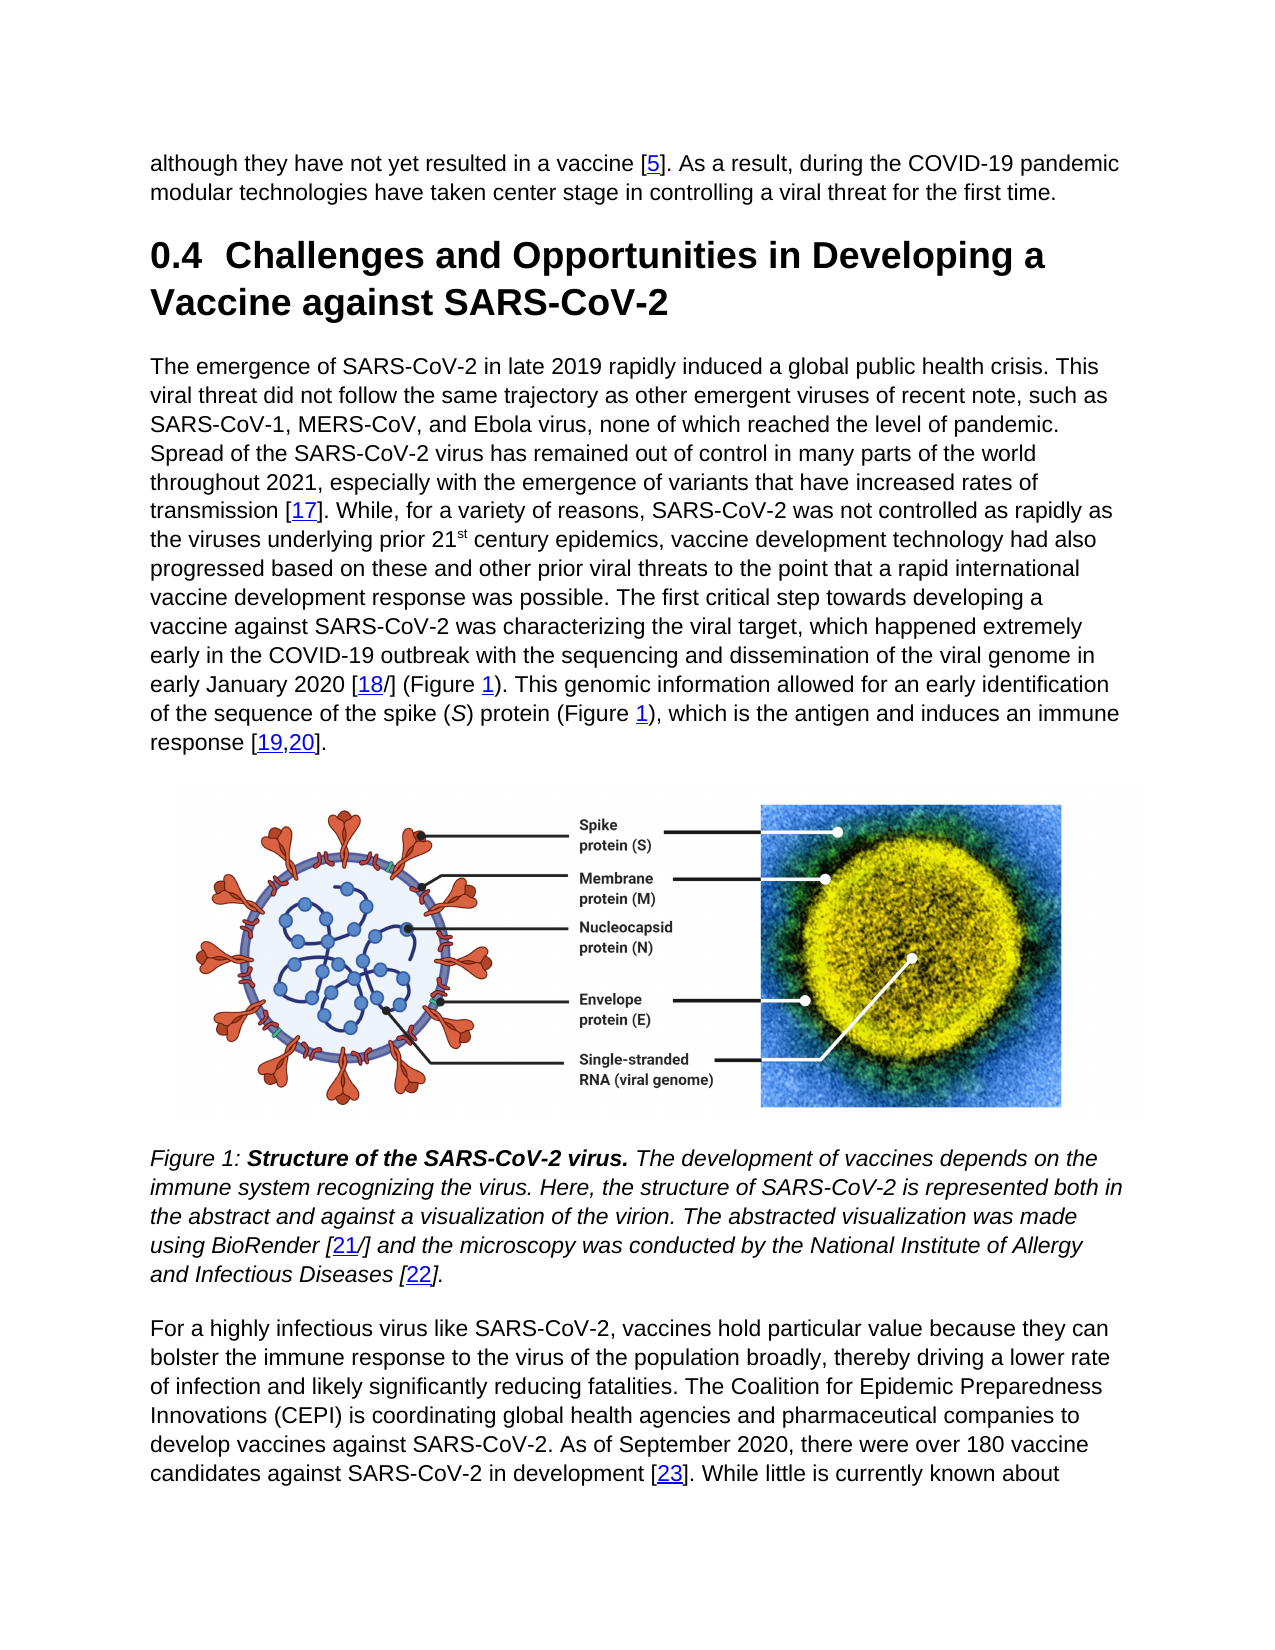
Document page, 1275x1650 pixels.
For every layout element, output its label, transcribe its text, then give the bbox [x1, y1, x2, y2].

picture [168, 783, 1144, 1118]
text Figure 1: Structure of the SARS-CoV-2 virus. The development of vaccines depends on the immune system recognizing the virus. Here, the structure of SARS-CoV-2 is represented both in the abstract and against a visualization of the virion. The abstracted visualization was made using BioRender [21/] and the microscopy was conducted by the National Institute of Allergy and Infectious Diseases [22]. [150, 1145, 1125, 1287]
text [150, 150, 1125, 205]
subtitle 0.4 Challenges and Opportunities in Developing a Vaccine against SARS-CoV-2 [150, 233, 1125, 323]
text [150, 1315, 1125, 1486]
text The emergence of SARS-CoV-2 in late 2019 rapidly induced a global public health crisis. This viral threat did not follow the same trajectory as other emergent viruses of recent note, such as SARS-CoV-1, MERS-CoV, and Ebola virus, none of which reached the level of pandemic. Spread of the SARS-CoV-2 virus has remained out of control in many parts of the world throughout 2021, especially with the emergence of variants that have increased rates of transmission [17]. While, for a variety of reasons, SARS-CoV-2 was not controlled as rapidly as the viruses underlying prior 21st century epidemics, vaccine development technology had also progressed based on these and other prior viral threats to the point that a rapid international vaccine development response was possible. The first critical step towards developing a vaccine against SARS-CoV-2 was characterizing the viral target, which happened extremely early in the COVID-19 outbreak with the sequencing and dissemination of the viral genome in early January 2020 [18/] (Figure 1). This genomic information allowed for an early identification of the sequence of the spike (S) protein (Figure 1), which is the antigen and induces an immune response [19,20]. [150, 353, 1125, 756]
